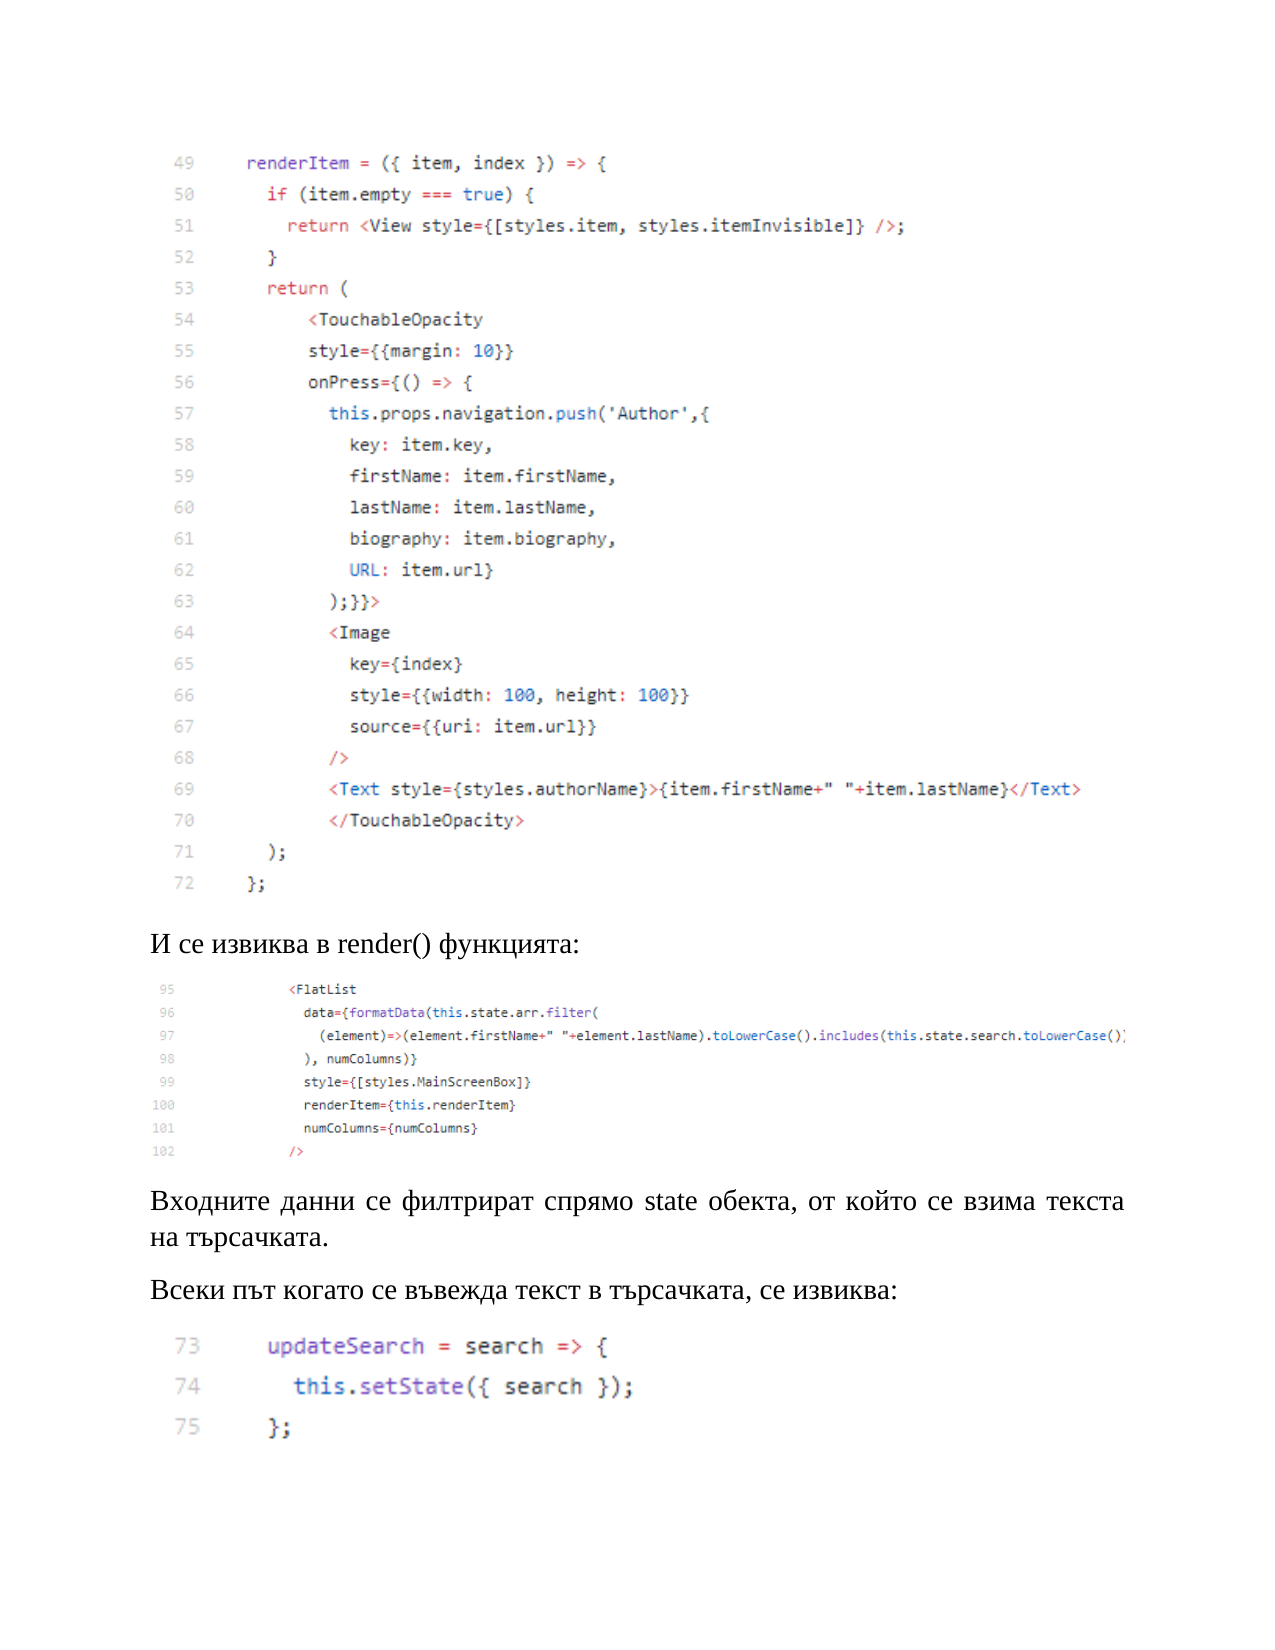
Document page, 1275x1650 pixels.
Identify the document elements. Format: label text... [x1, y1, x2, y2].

picture [150, 979, 1125, 1165]
picture [150, 1324, 659, 1455]
text И се извиква в render() функцията: [150, 927, 1125, 960]
text Входните данни се филтрират спрямо state обекта, от който се взима текста на търсачката. [150, 1183, 1125, 1253]
picture [150, 150, 1094, 908]
text Всеки път когато се въвежда текст в търсачката, се извиква: [150, 1272, 1125, 1306]
